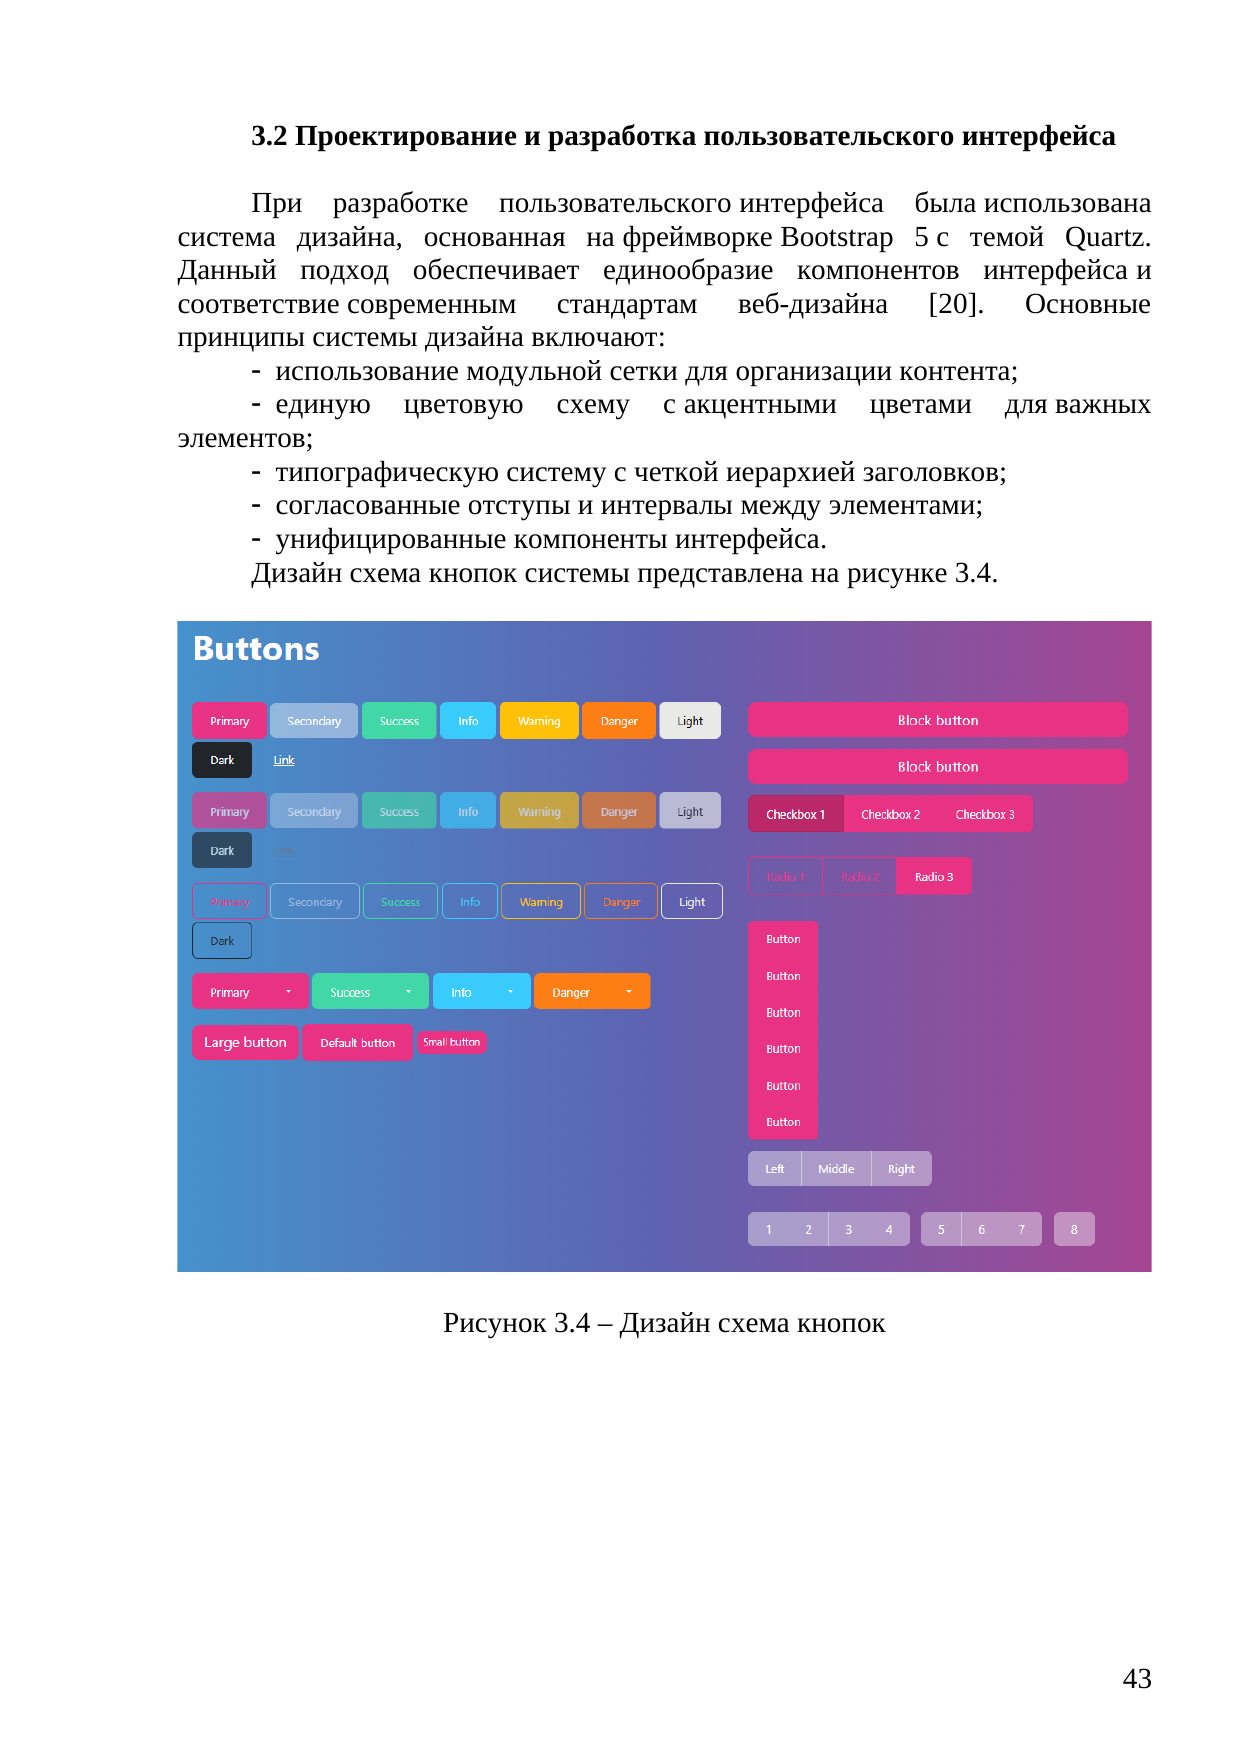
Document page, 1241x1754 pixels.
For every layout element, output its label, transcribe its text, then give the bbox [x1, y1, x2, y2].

text Рисунок 3.4 – Дизайн схема кнопок [177, 1305, 1152, 1338]
list согласованные отступы и интервалы между элементами; [177, 487, 1152, 521]
text Дизайн схема кнопок системы представлена на рисунке 3.4. [177, 555, 1152, 588]
text При разработке пользовательского интерфейса была использована система дизайна, основанная на фреймворке Bootstrap 5 с темой Quartz. Данный подход обеспечивает единообразие компонентов интерфейса и соответствие современным стандартам веб-дизайна [20]. Основные принципы системы дизайна включают: [177, 185, 1152, 353]
list единую цветовую схему с акцентными цветами для важных элементов; [177, 387, 1152, 454]
picture [177, 621, 1152, 1272]
list унифицированные компоненты интерфейса. [177, 521, 1152, 555]
list типографическую систему с четкой иерархией заголовков; [177, 454, 1152, 487]
list 3.2 Проектирование и разработка пользовательского интерфейса [251, 118, 1140, 152]
list использование модульной сетки для организации контента; [177, 353, 1152, 387]
